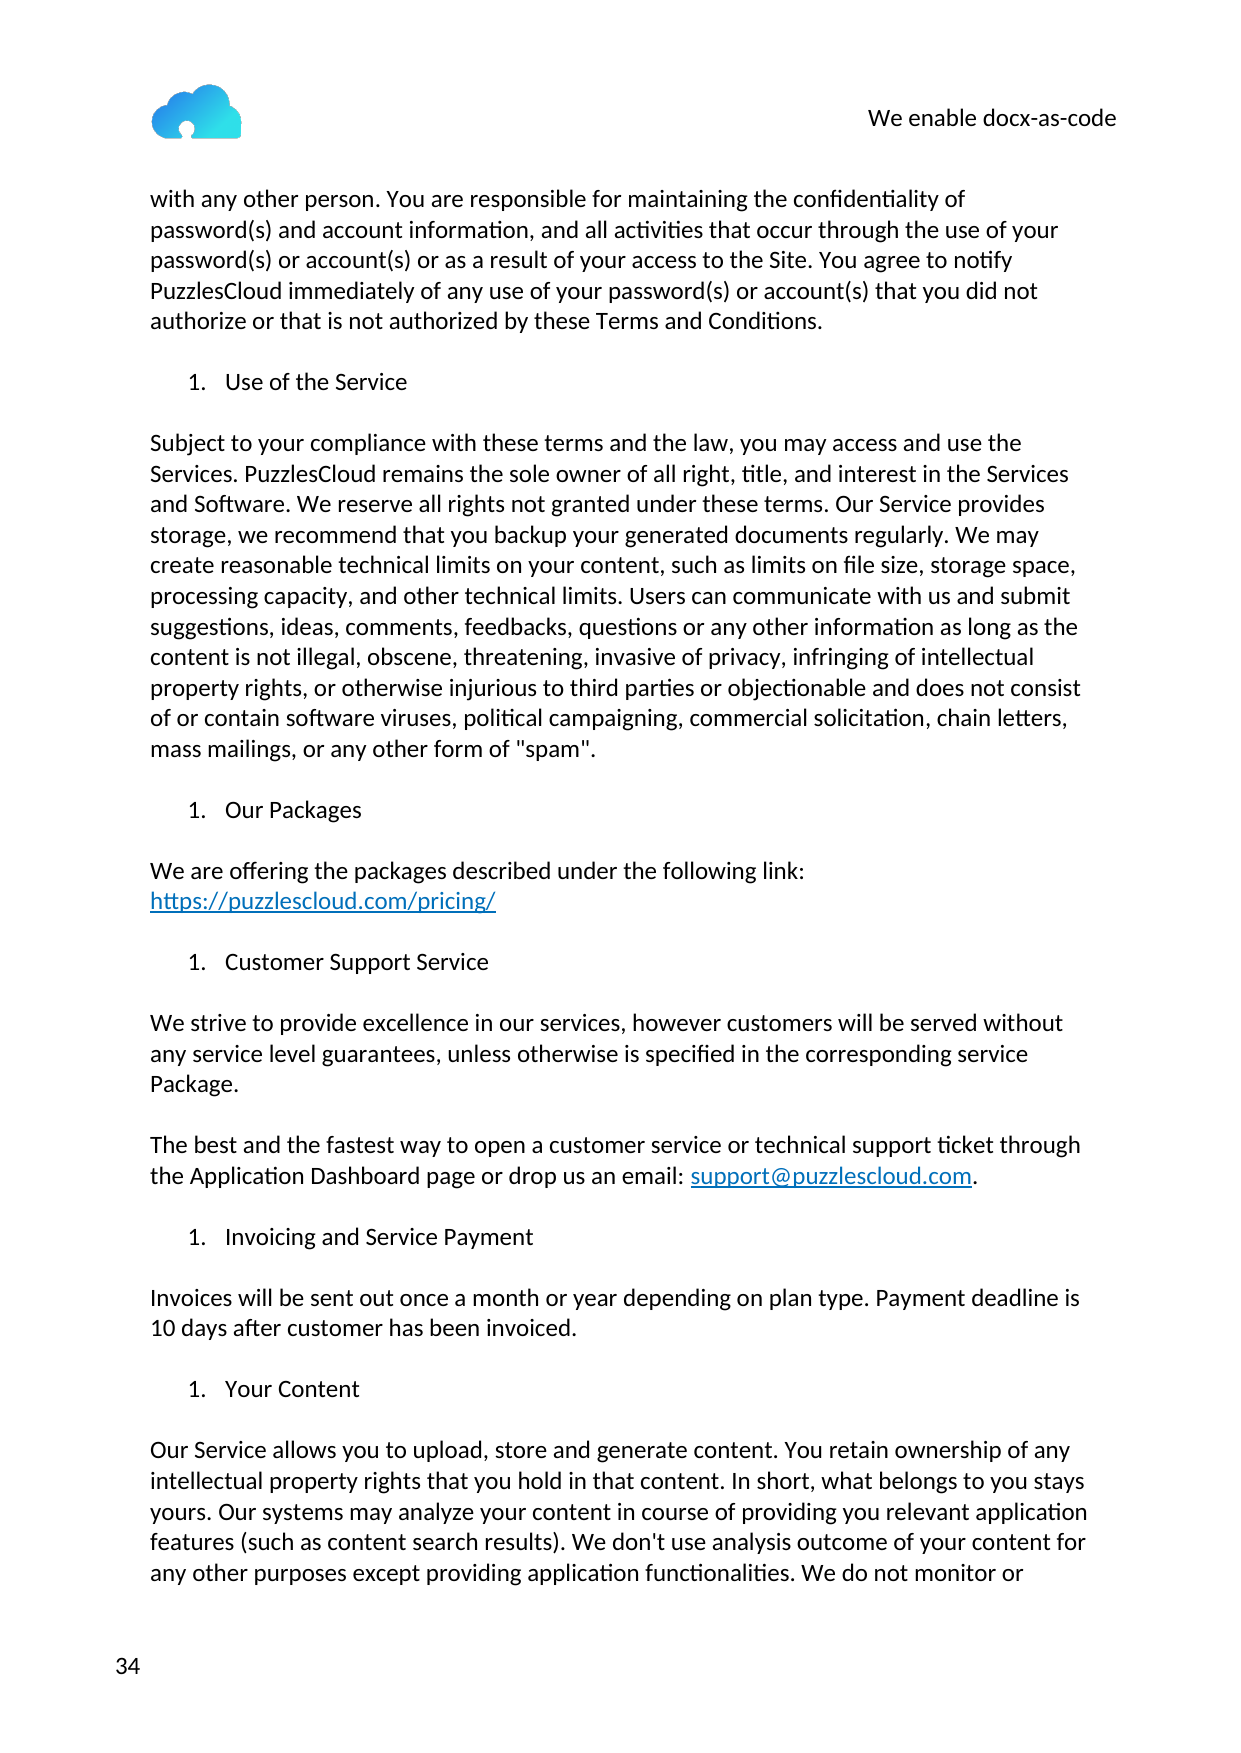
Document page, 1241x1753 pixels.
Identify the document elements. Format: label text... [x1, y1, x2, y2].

text We are offering the packages described under the following link: https://puzzlescloud.com/pricing/ [150, 855, 1090, 946]
text Subject to your compliance with these terms and the law, you may access and use the Services. PuzzlesCloud remains the sole owner of all right, title, and interest in the Services and Software. We reserve all rights not granted under these terms. Our Service provides storage, we recommend that you backup your generated documents regularly. We may create reasonable technical limits on your content, such as limits on file size, storage space, processing capacity, and other technical limits. Users can communicate with us and submit suggestions, ideas, comments, feedbacks, questions or any other information as long as the content is not illegal, obscene, threatening, invasive of privacy, infringing of intellectual property rights, or otherwise injurious to third parties or objectionable and does not consist of or contain software viruses, political campaigning, commercial solicitation, chain letters, mass mailings, or any other form of "spam". [150, 427, 1090, 794]
list Invoicing and Service Payment [187, 1221, 1090, 1252]
picture [150, 73, 243, 153]
list Customer Support Service [187, 946, 1090, 977]
list Your Content [187, 1374, 1090, 1404]
list Our Packages [187, 794, 1090, 824]
list Use of the Service [187, 366, 1090, 397]
text The best and the fastest way to open a customer service or technical support ticket through the Application Dashboard page or drop us an email: support@puzzlescloud.com. [150, 1129, 1090, 1221]
text Invoices will be sent out once a month or year depending on plan type. Payment deadline is 10 days after customer has been invoiced. [150, 1282, 1090, 1374]
text We strive to provide excellence in our services, however customers will be served without any service level guarantees, unless otherwise is specified in the corresponding service Package. [150, 1007, 1090, 1129]
